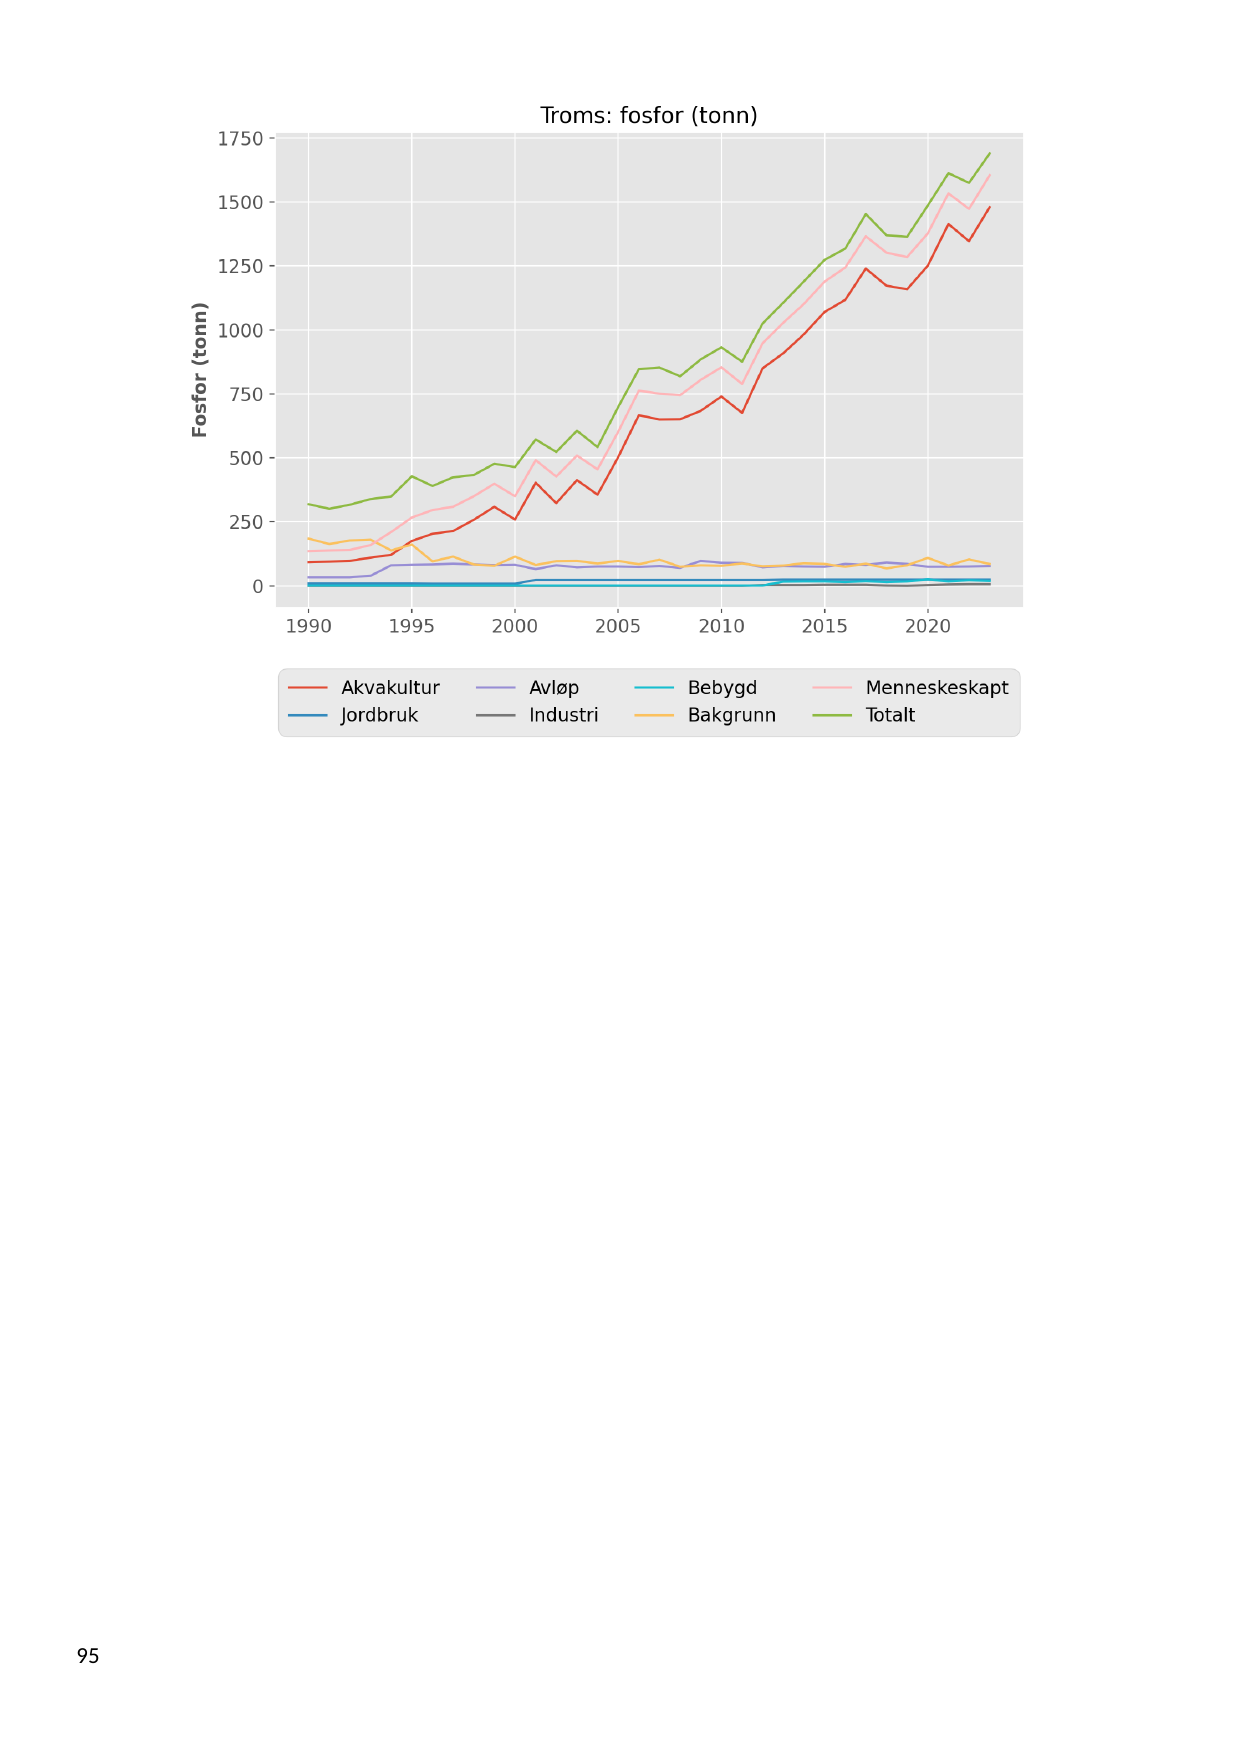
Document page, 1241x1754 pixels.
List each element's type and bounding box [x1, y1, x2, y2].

picture [177, 90, 1063, 755]
